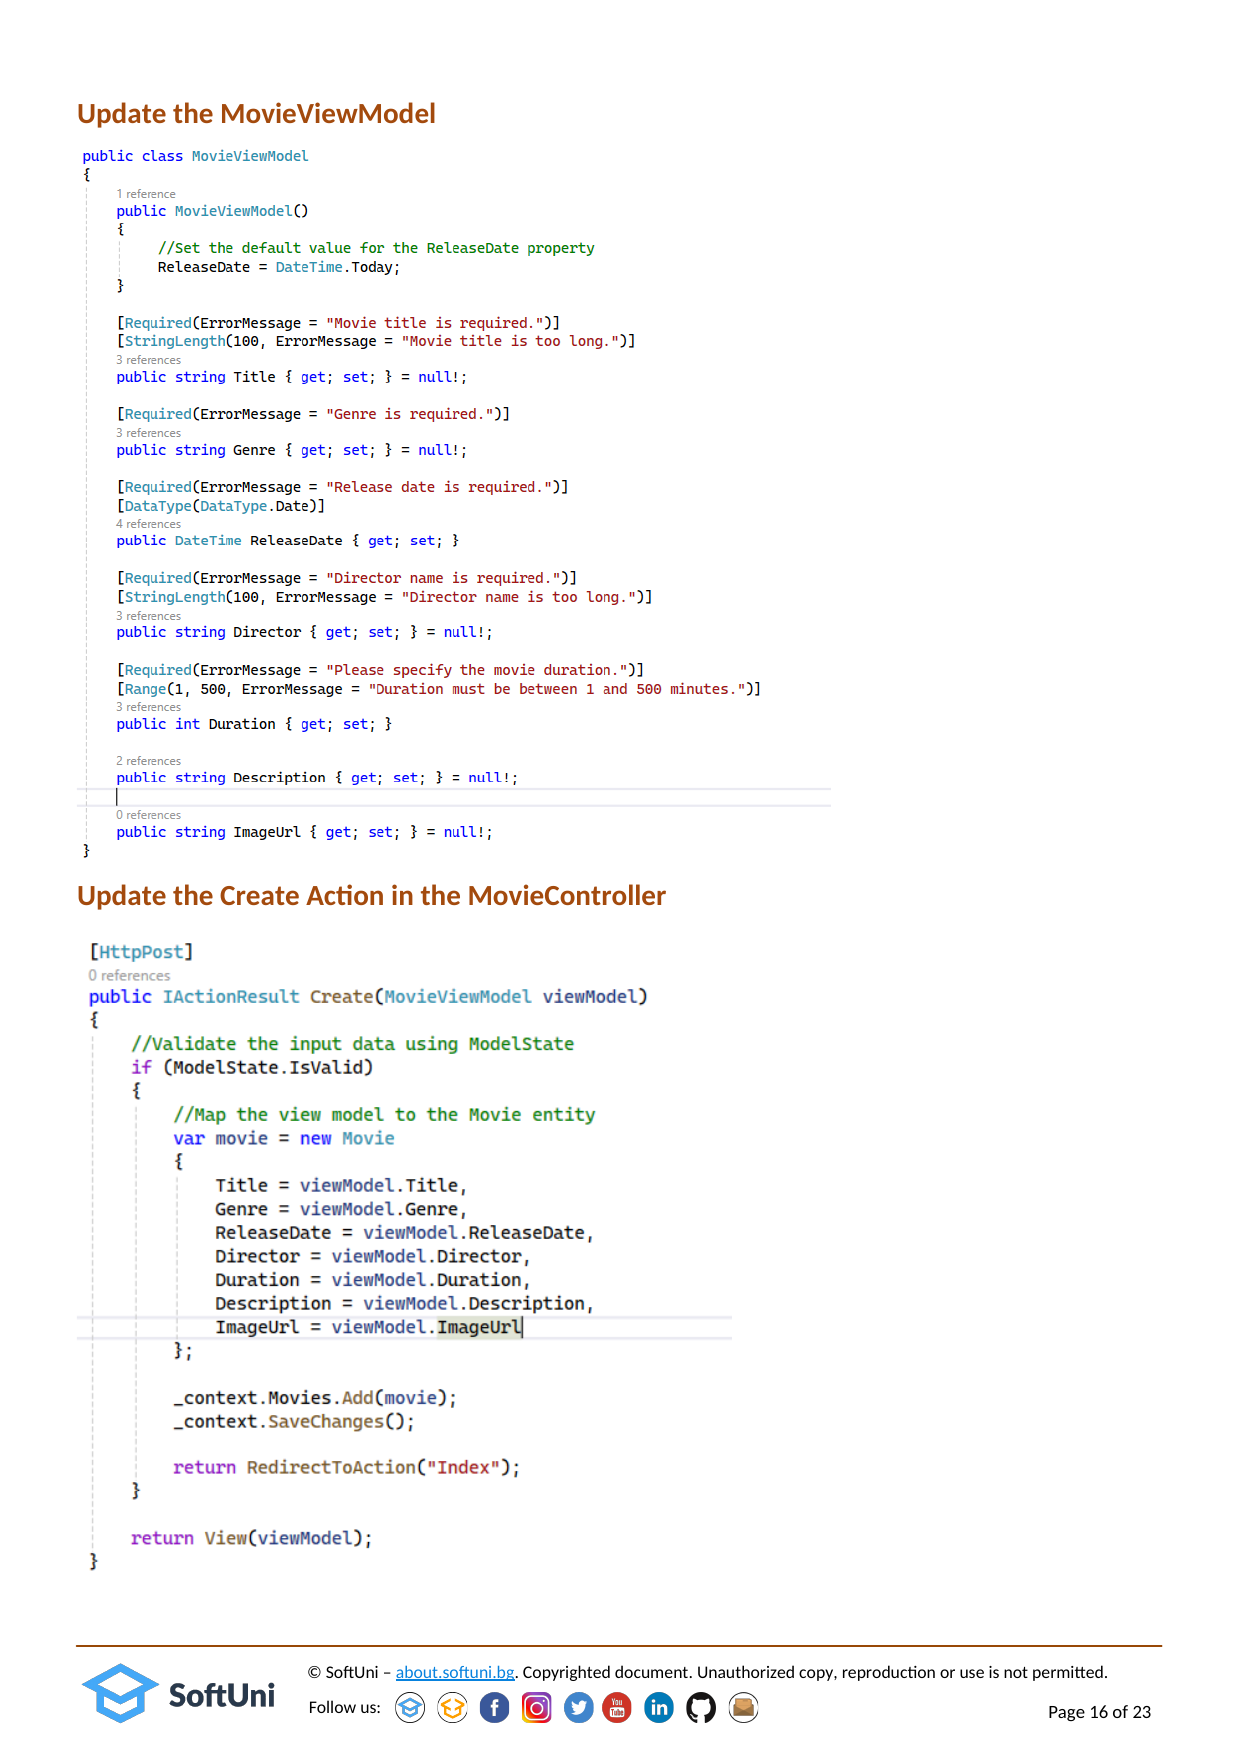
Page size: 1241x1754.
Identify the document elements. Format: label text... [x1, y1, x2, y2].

picture [665, 1692, 674, 1701]
picture [658, 1705, 667, 1714]
picture [437, 1692, 468, 1723]
picture [395, 1692, 425, 1723]
picture [76, 926, 732, 1578]
picture [644, 1692, 653, 1701]
subtitle Update the MovieViewModel [77, 95, 1163, 131]
picture [479, 1692, 510, 1723]
picture [728, 1692, 759, 1723]
picture [75, 1658, 281, 1729]
picture [644, 1714, 653, 1723]
picture [686, 1692, 716, 1723]
picture [76, 144, 831, 861]
subtitle Update the Create Action in the MovieController [77, 877, 1163, 913]
picture [522, 1692, 552, 1723]
picture [602, 1692, 632, 1723]
picture [564, 1692, 594, 1723]
picture [665, 1714, 674, 1723]
